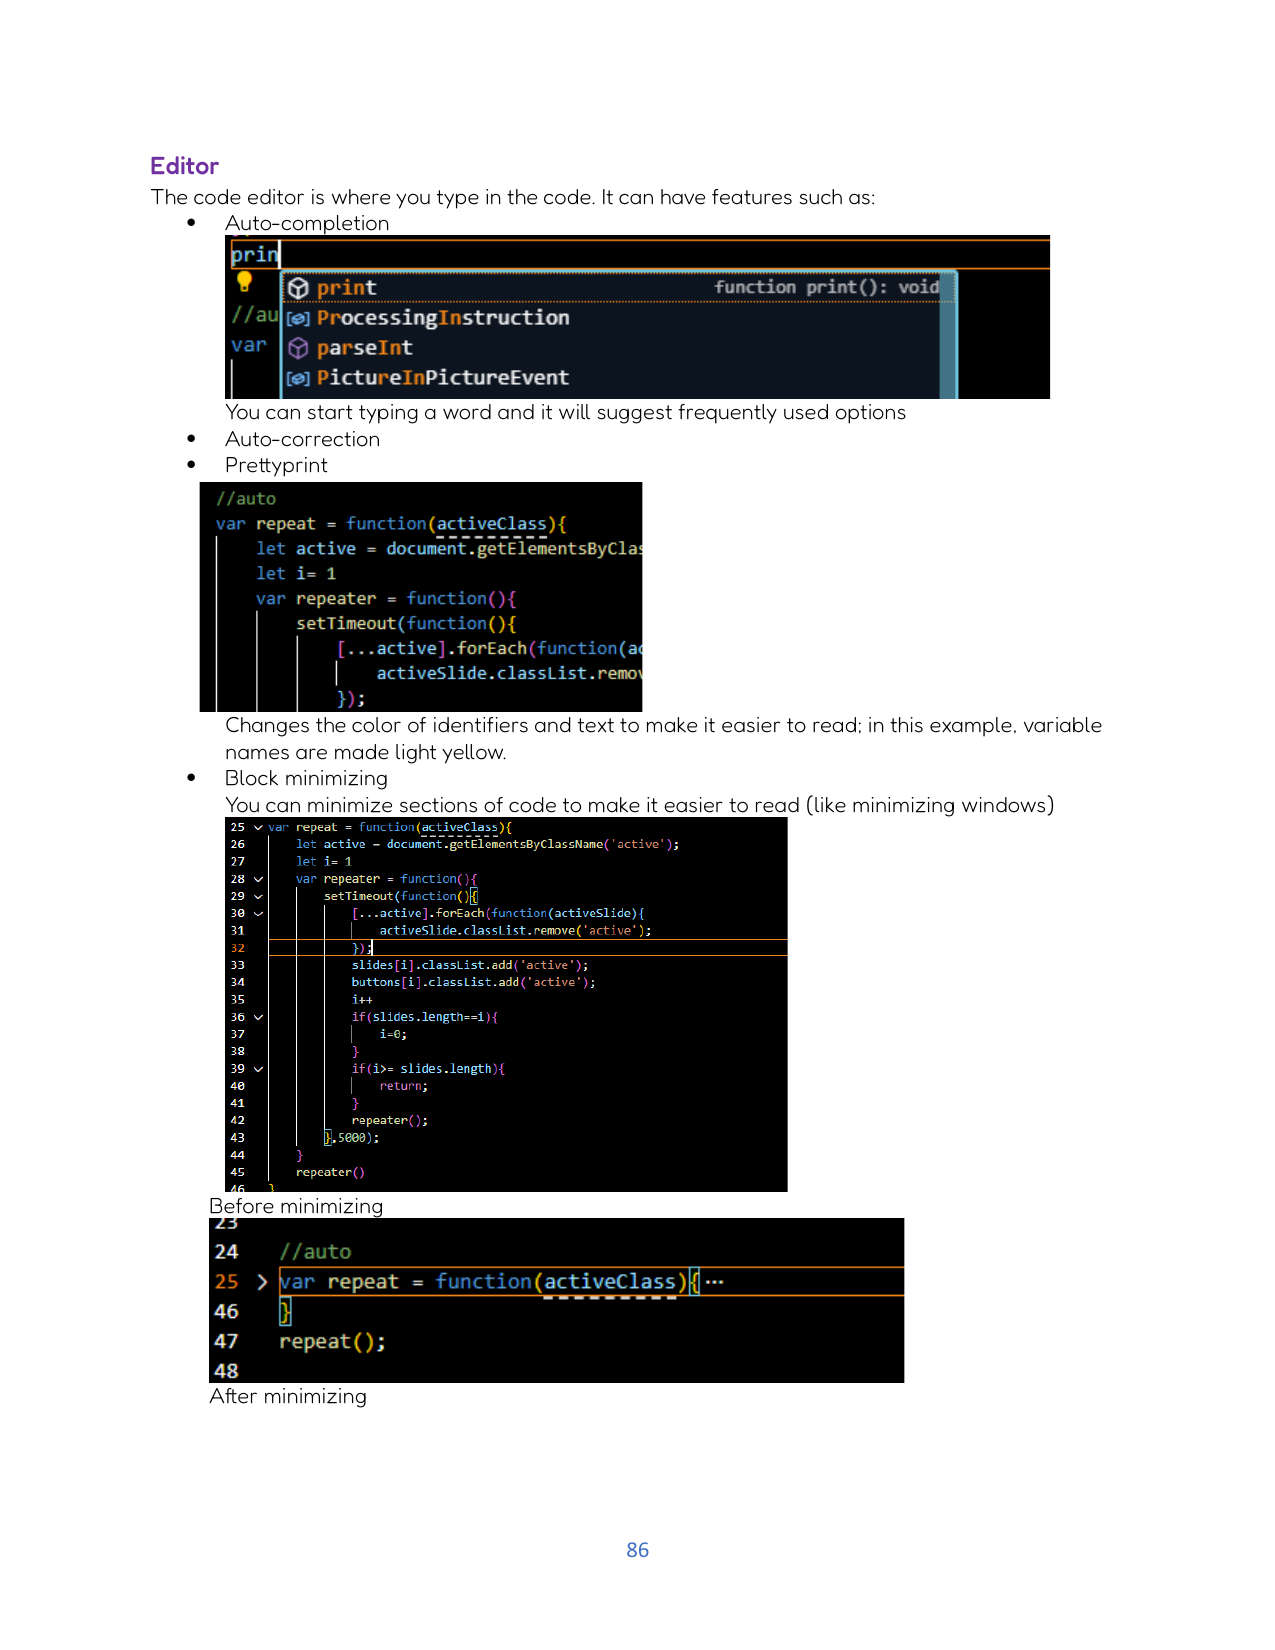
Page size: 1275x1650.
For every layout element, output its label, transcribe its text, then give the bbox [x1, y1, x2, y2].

list Auto-correction [187, 424, 1125, 451]
text Before minimizing [209, 1192, 1125, 1218]
picture [209, 1218, 905, 1383]
picture [199, 482, 643, 712]
text After minimizing [209, 1383, 1125, 1409]
text Editor [150, 150, 1125, 180]
text You can start typing a word and it will suggest frequently used options [225, 398, 1125, 424]
list Block minimizing [187, 764, 1125, 791]
text The code editor is where you type in the code. It can have features such as: [150, 183, 1125, 209]
picture [225, 817, 788, 1192]
picture [225, 235, 1050, 399]
list Auto-completion [187, 209, 1125, 236]
list Prettyprint [187, 451, 1125, 477]
text You can minimize sections of code to make it easier to read (like minimizing windows) [225, 791, 1125, 817]
